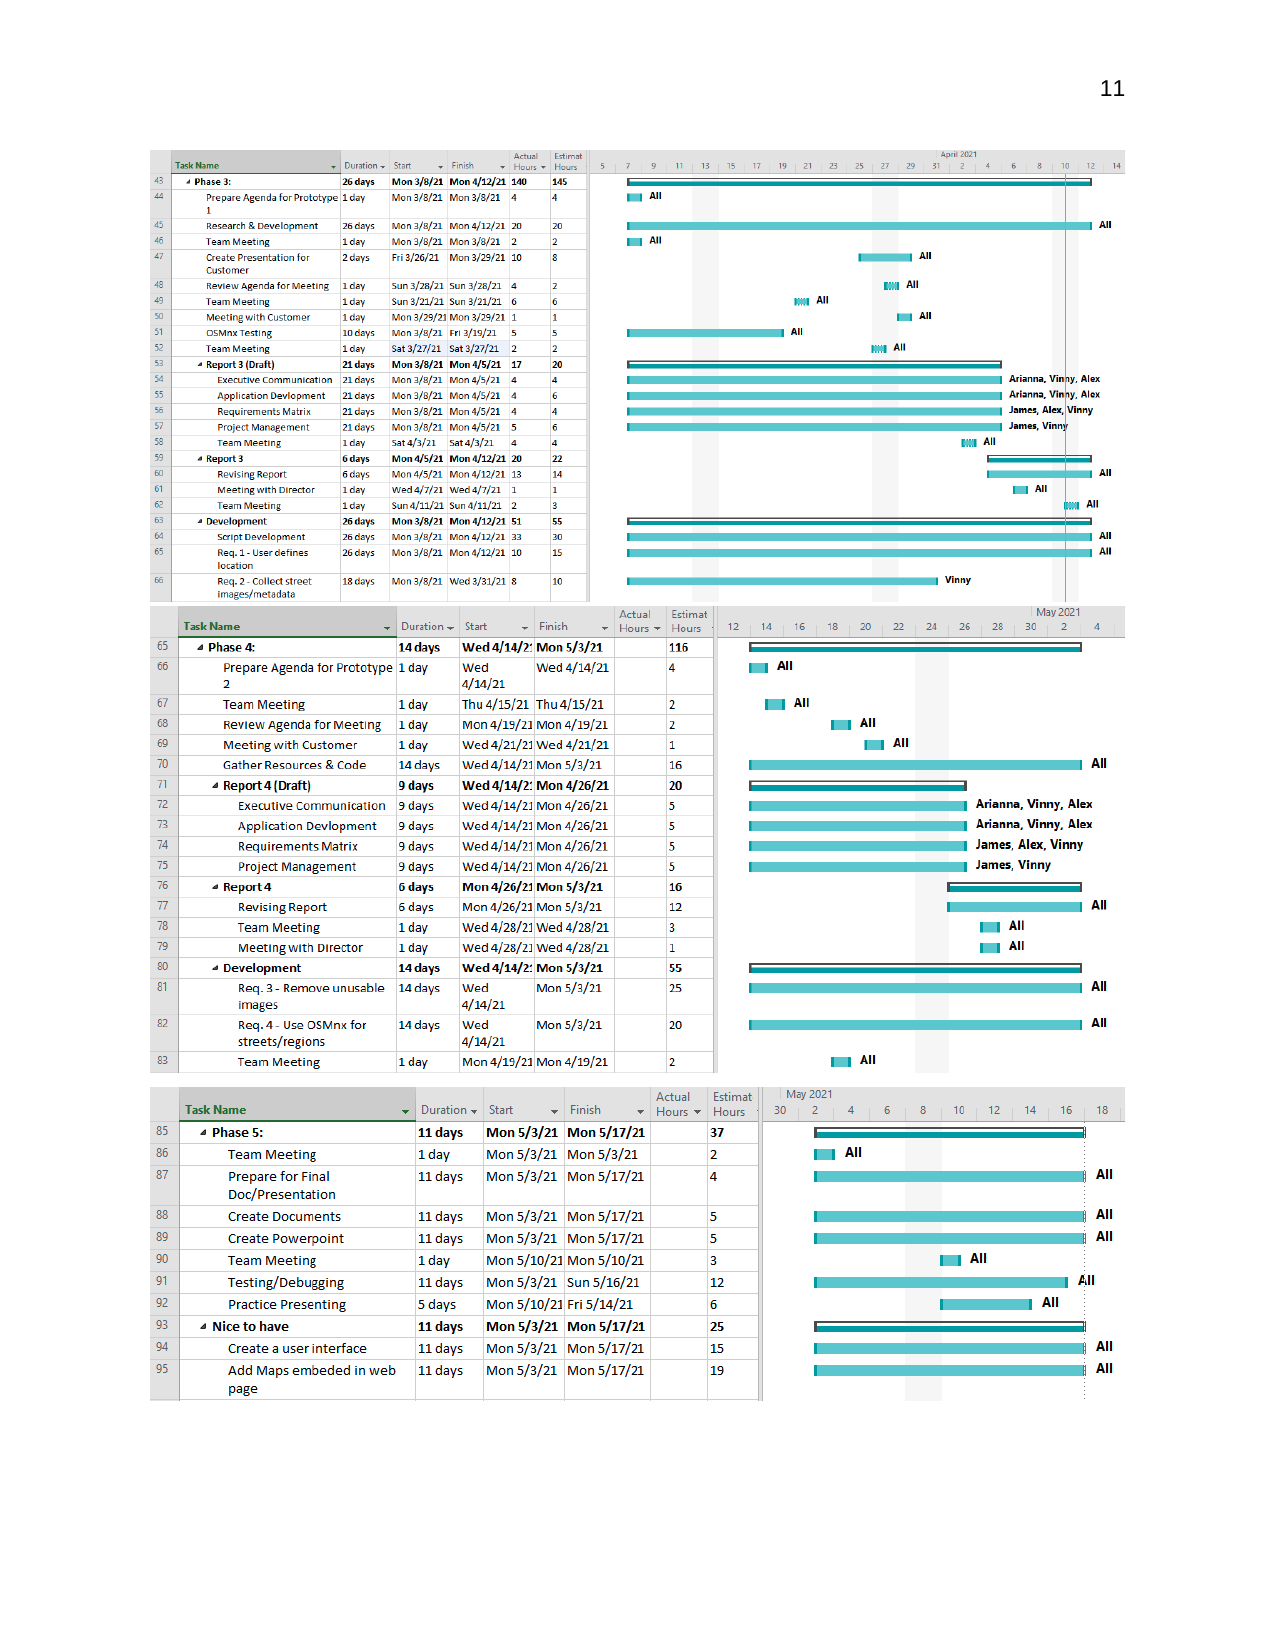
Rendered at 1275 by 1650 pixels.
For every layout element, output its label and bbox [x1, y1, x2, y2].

picture [150, 1087, 1125, 1401]
picture [150, 606, 1125, 1073]
picture [150, 150, 1125, 602]
